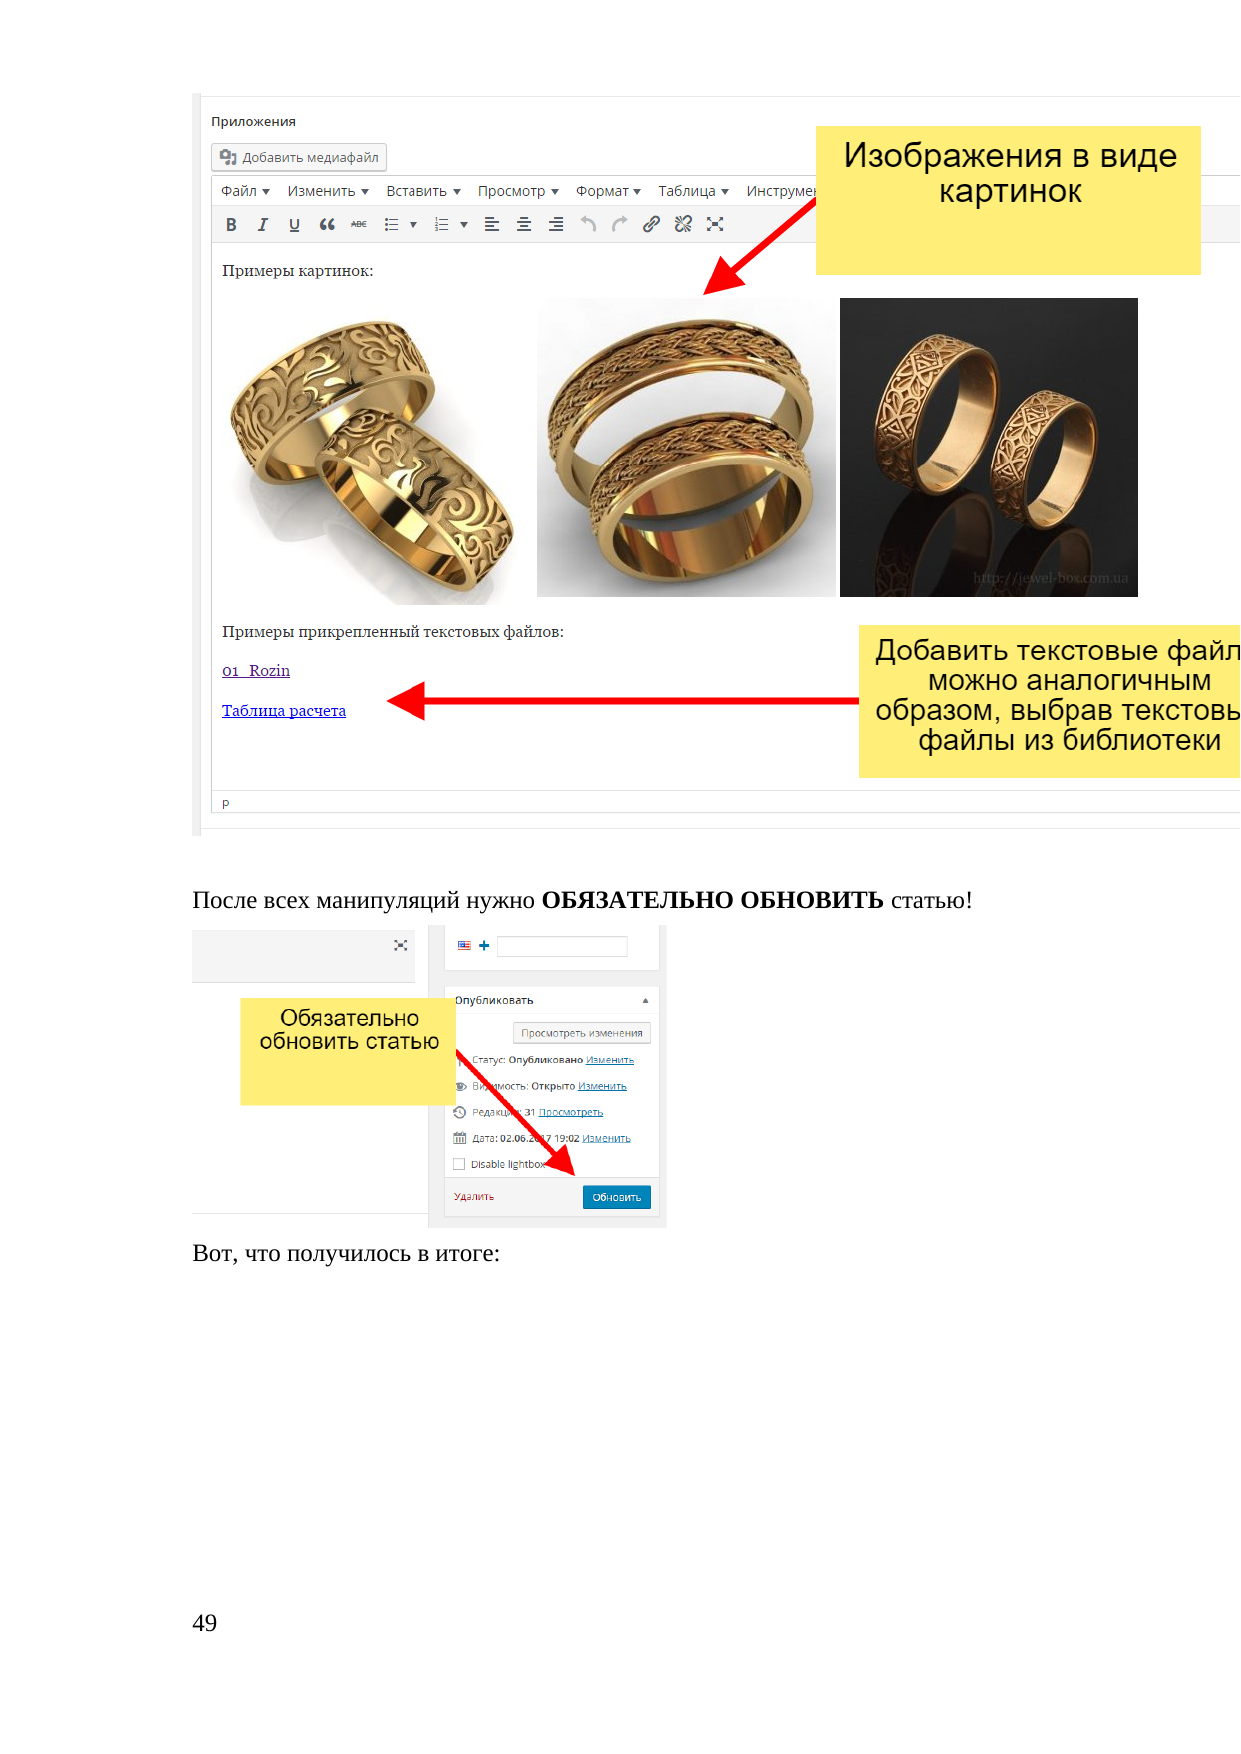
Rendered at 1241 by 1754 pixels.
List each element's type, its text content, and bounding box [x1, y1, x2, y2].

text Вот, что получилось в итоге: [118, 1238, 1152, 1267]
text После всех манипуляций нужно ОБЯЗАТЕЛЬНО ОБНОВИТЬ статью! [118, 886, 1152, 914]
picture [192, 925, 667, 1228]
picture [192, 93, 1241, 836]
